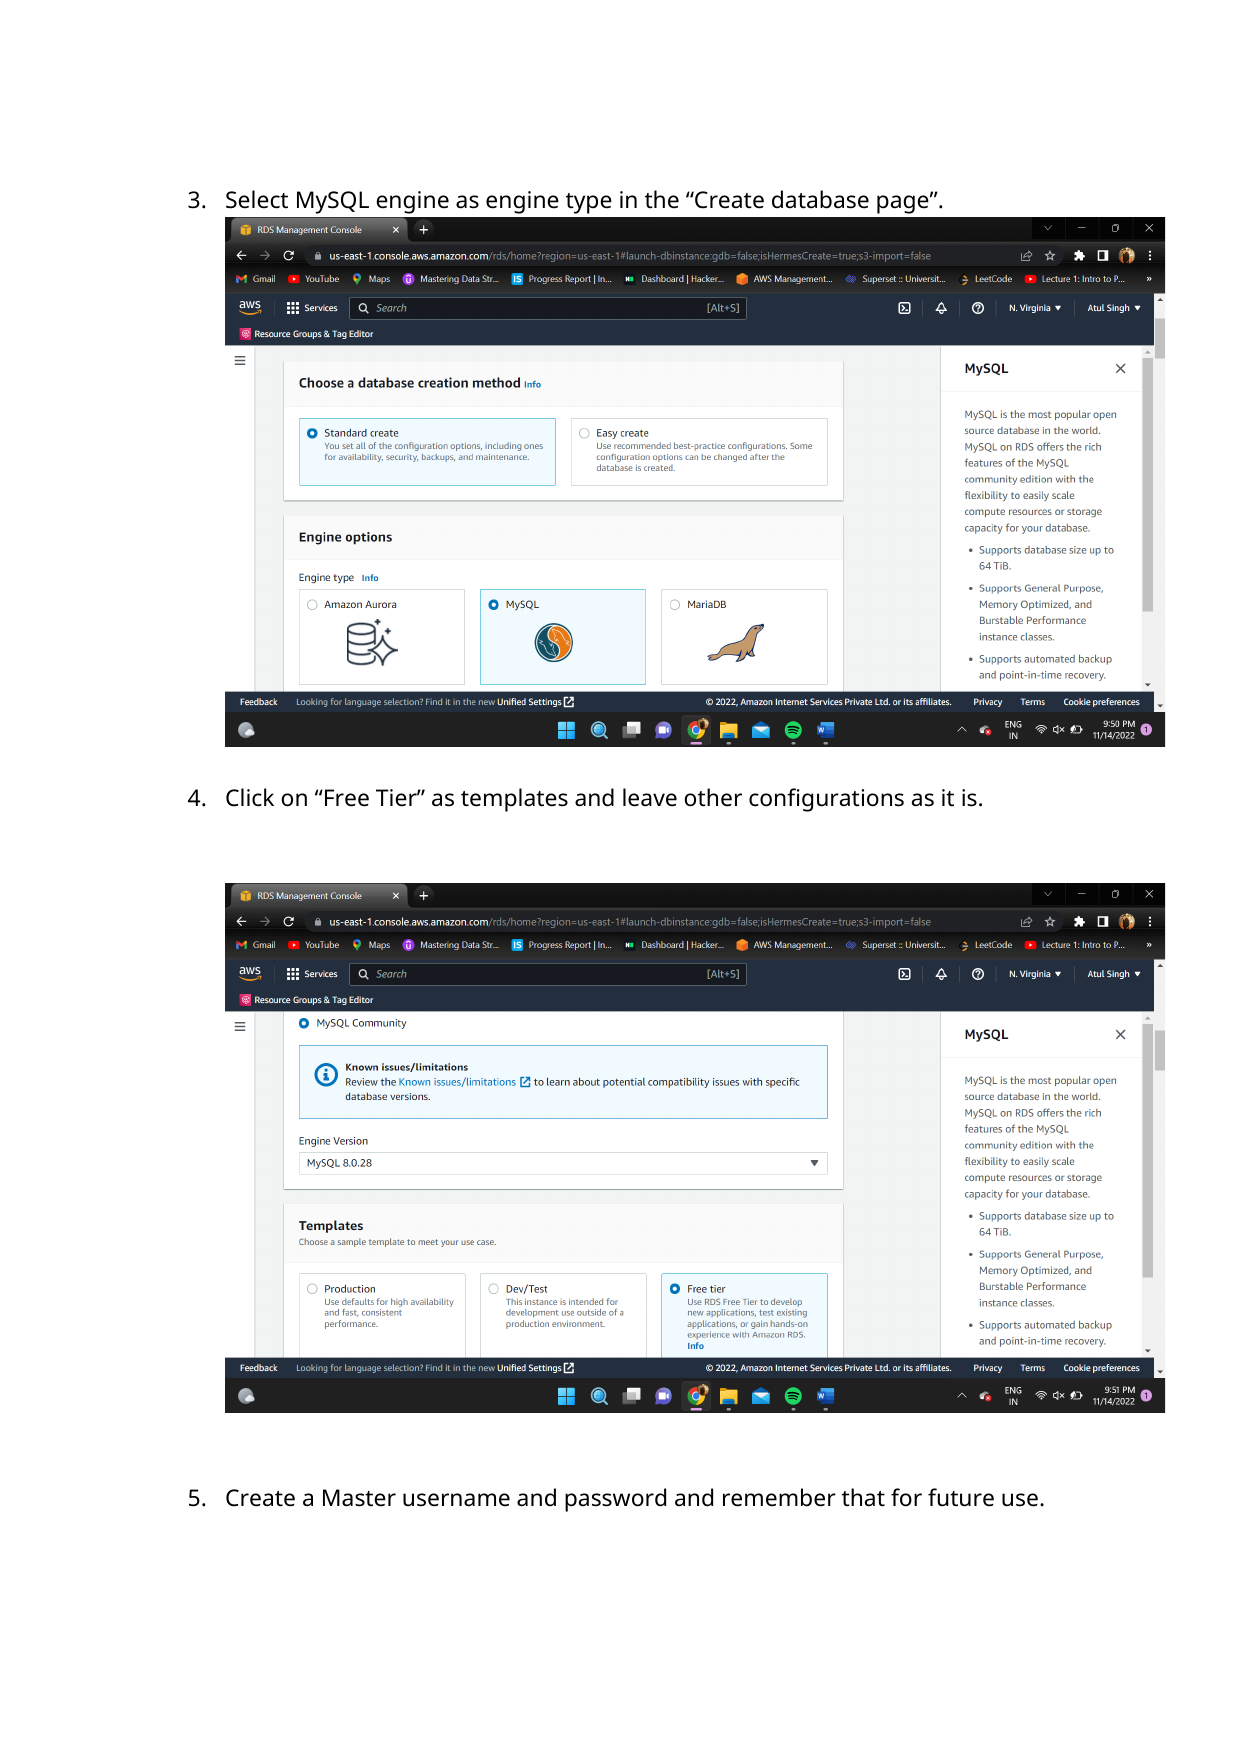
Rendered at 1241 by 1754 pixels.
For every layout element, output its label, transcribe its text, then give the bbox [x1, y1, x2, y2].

list Create a Master username and password and remember that for future use. [187, 1482, 1090, 1513]
list Click on “Free Tier” as templates and leave other configurations as it is. [187, 782, 1090, 813]
picture [225, 217, 1166, 747]
picture [225, 883, 1166, 1413]
list Select MySQL engine as engine type in the “Create database page”. [187, 184, 1090, 215]
